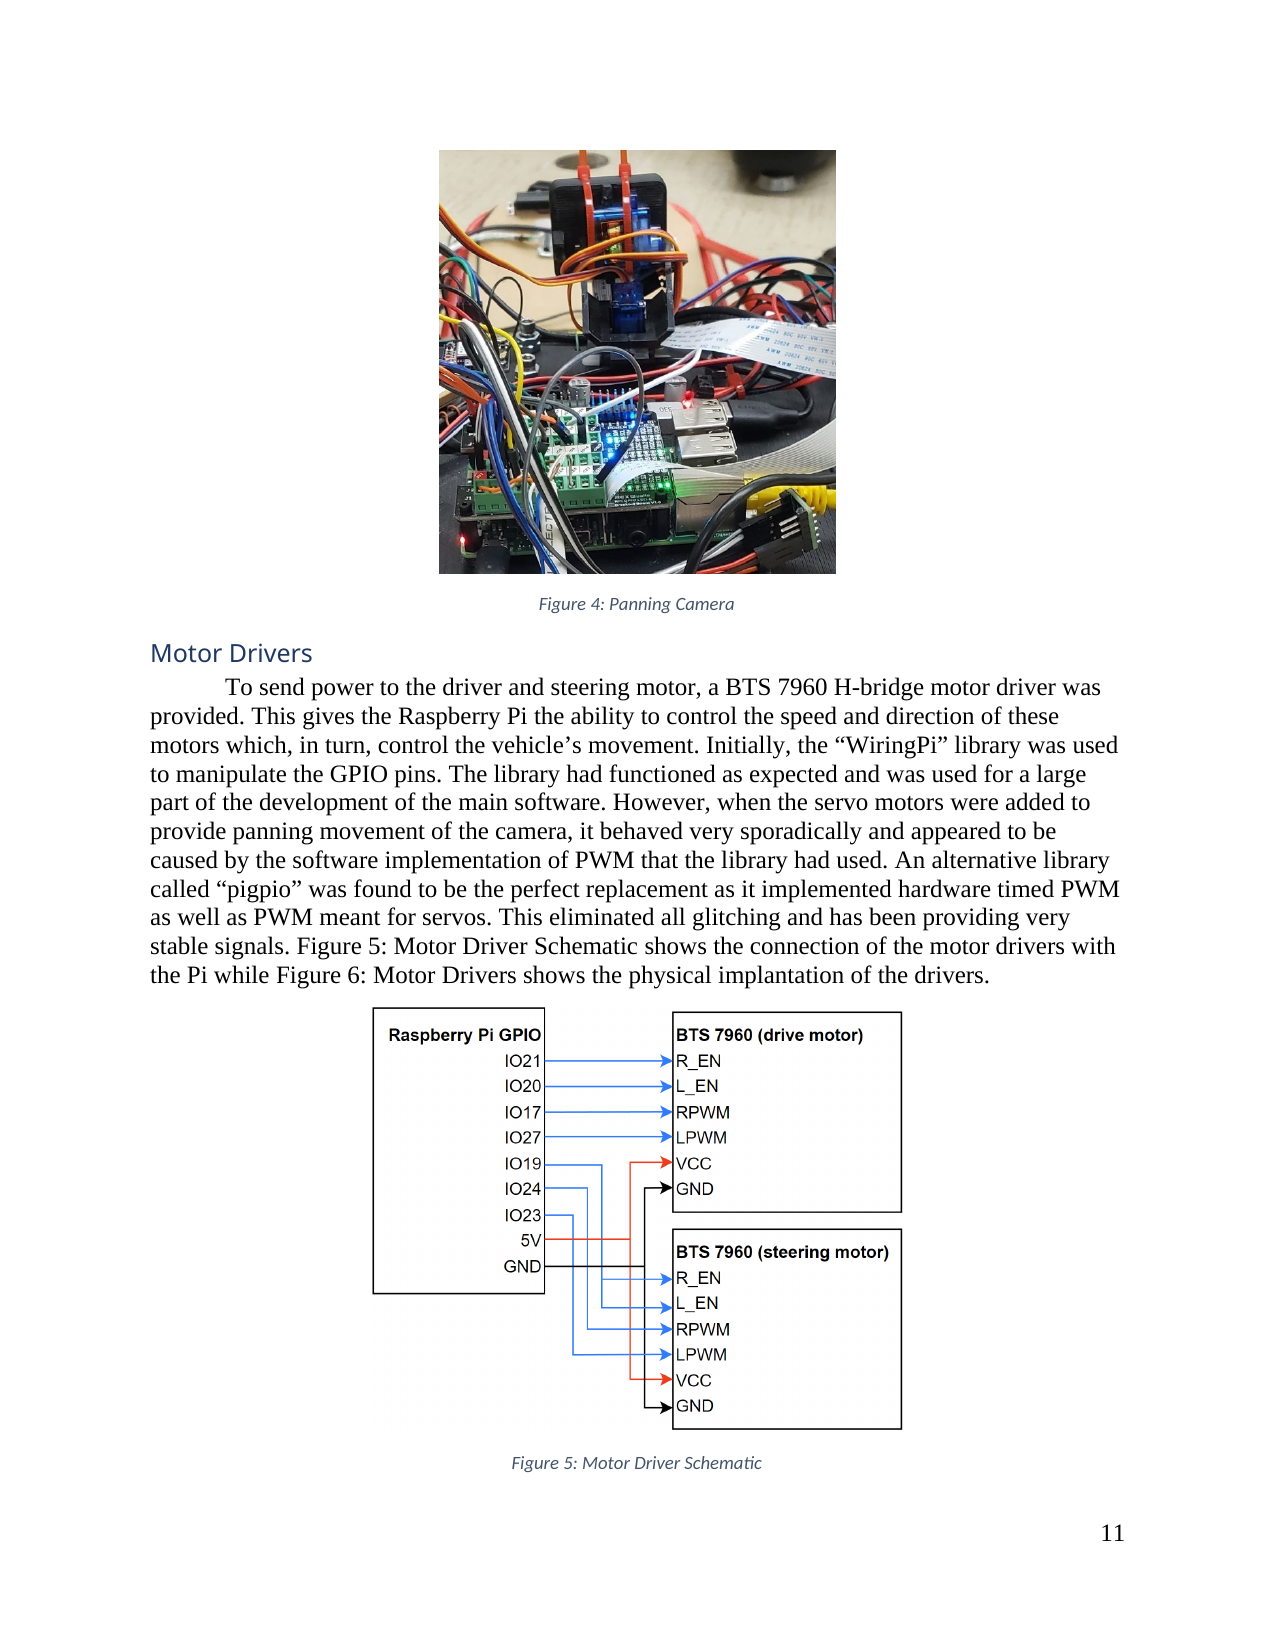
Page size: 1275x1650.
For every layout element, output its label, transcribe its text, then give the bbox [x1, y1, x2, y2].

picture [439, 150, 836, 574]
picture [370, 1005, 905, 1433]
subtitle Motor Drivers [150, 636, 1125, 670]
text Figure 4: Panning Camera [150, 592, 1125, 615]
text To send power to the driver and steering motor, a BTS 7960 H-bridge motor driver was provided. This gives the Raspberry Pi the ability to control the speed and direction of these motors which, in turn, control the vehicle’s movement. Initially, the “WiringPi” library was used to manipulate the GPIO pins. The library had functioned as expected and was used for a large part of the development of the main software. However, when the servo motors were added to provide panning movement of the camera, it behaved very sporadically and appeared to be caused by the software implementation of PWM that the library had used. An alternative library called “pigpio” was found to be the perfect replacement as it implemented hardware timed PWM as well as PWM meant for servos. This eliminated all glitching and has been providing very stable signals. Figure 5: Motor Driver Schematic shows the connection of the motor drivers with the Pi while Figure 6: Motor Drivers shows the physical implantation of the drivers. [150, 672, 1125, 989]
text Figure 5: Motor Driver Schematic [150, 1452, 1125, 1474]
